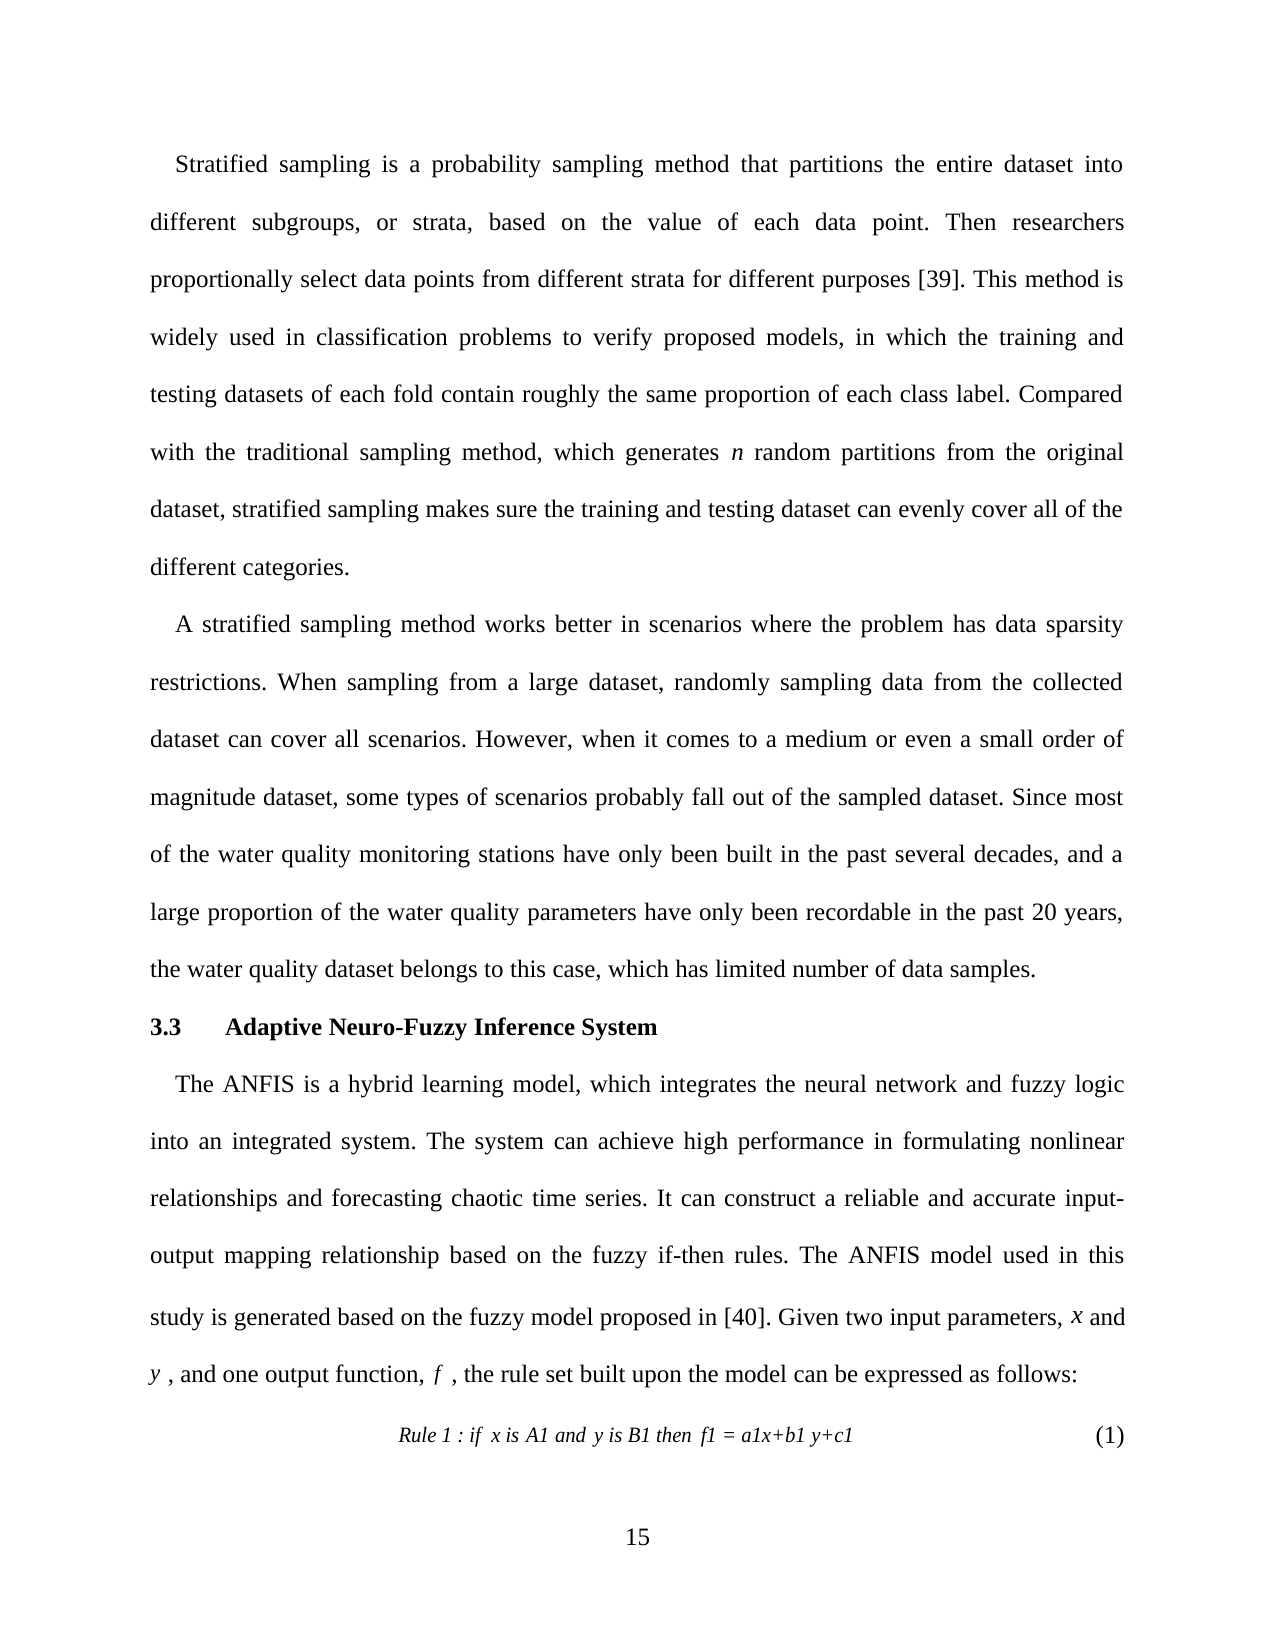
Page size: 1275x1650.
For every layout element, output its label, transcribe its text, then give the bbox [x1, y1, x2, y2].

text Rule 1 : if x is A1 and y is B1 then f1 = a1x+b1 y+c1 (1) [398, 1421, 1144, 1449]
text A stratified sampling method works better in scenarios where the problem has data sparsity restrictions. When sampling from a large dataset, randomly sampling data from the collected dataset can cover all scenarios. However, when it comes to a medium or even a small order of magnitude dataset, some types of scenarios probably fall out of the sampled dataset. Since most of the water quality monitoring stations have only been built in the past several decades, and a large proportion of the water quality parameters have only been recordable in the past 20 years, the water quality dataset belongs to this case, which has limited number of data samples. [150, 609, 1124, 983]
text Stratified sampling is a probability sampling method that partitions the entire dataset into different subgroups, or strata, based on the value of each data point. Then researchers proportionally select data points from different strata for different purposes [39]. This method is widely used in classification problems to verify proposed models, in which the training and testing datasets of each fold contain roughly the same proportion of each class label. Compared with the traditional sampling method, which generates n random partitions from the original dataset, stratified sampling makes sure the training and testing dataset can evenly cover all of the different categories. [150, 149, 1124, 580]
subtitle Adaptive Neuro-Fuzzy Inference System [150, 1012, 1144, 1041]
text The ANFIS is a hybrid learning model, which integrates the neural network and fuzzy logic into an integrated system. The system can achieve high performance in formulating nonlinear relationships and forecasting chaotic time series. It can construct a reliable and accurate input- output mapping relationship based on the fuzzy if-then rules. The ANFIS model used in this study is generated based on the fuzzy model proposed in [40]. Given two input parameters, x and y , and one output function, f , the rule set built upon the model can be expressed as follows: [150, 1069, 1126, 1387]
